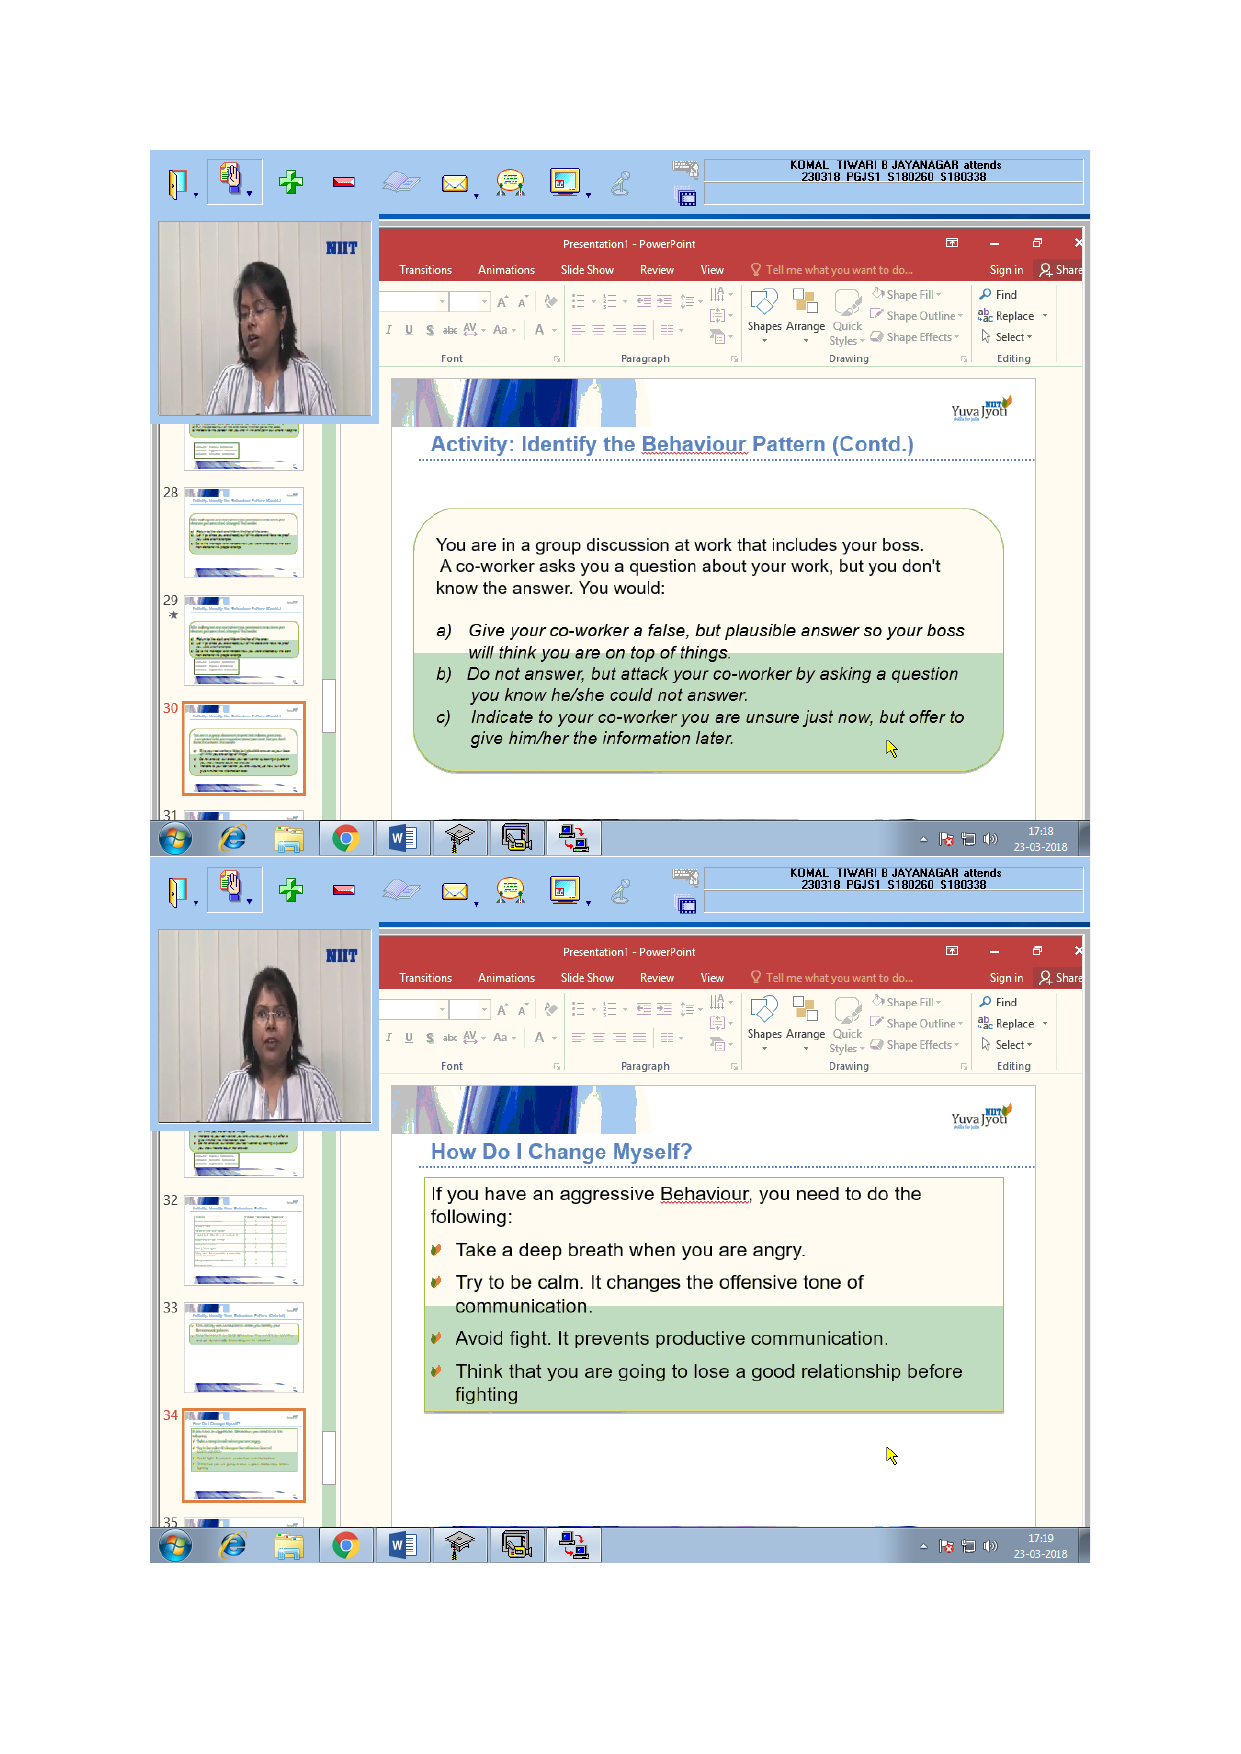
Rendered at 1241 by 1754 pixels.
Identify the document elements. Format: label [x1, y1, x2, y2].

picture [150, 150, 1091, 856]
picture [150, 857, 1091, 1563]
